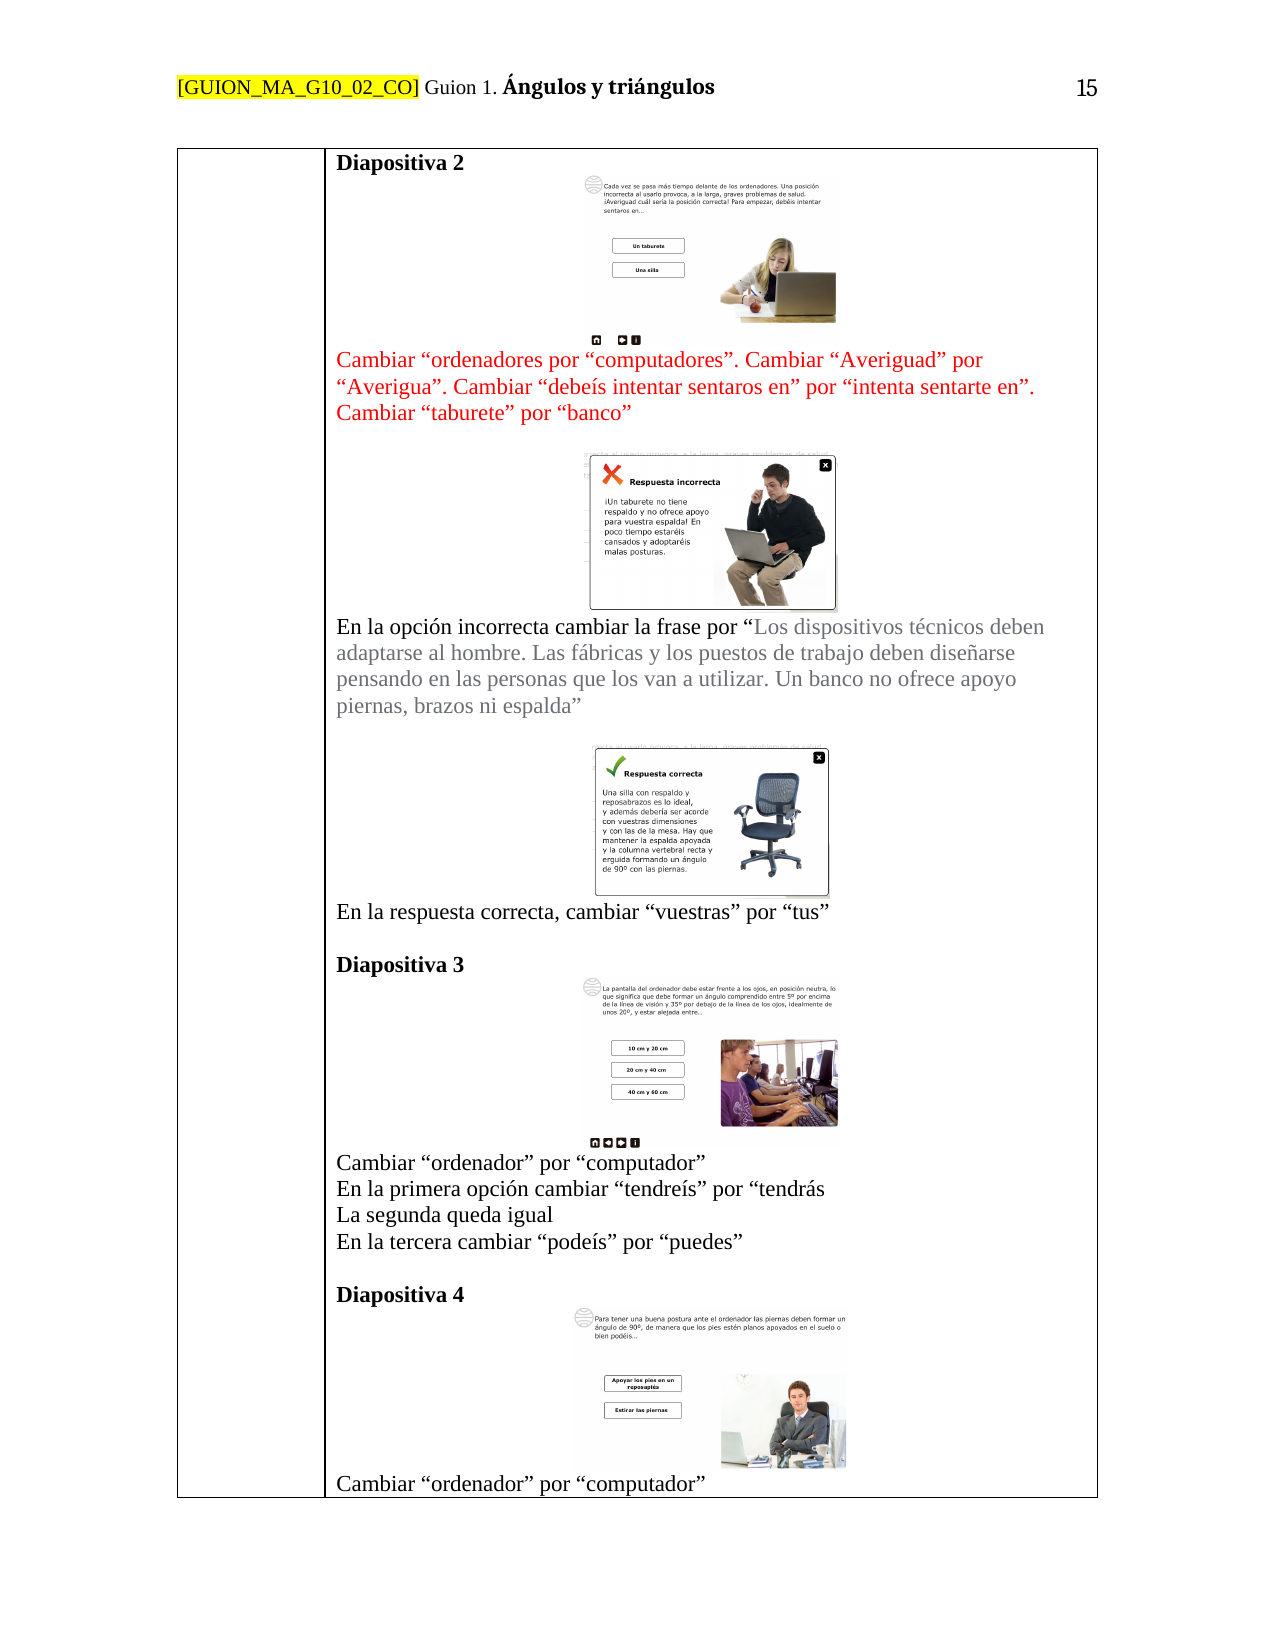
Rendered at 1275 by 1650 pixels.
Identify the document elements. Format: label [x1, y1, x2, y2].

picture [573, 1306, 849, 1471]
picture [582, 977, 840, 1149]
table_cell [326, 149, 1097, 1497]
table_cell [178, 149, 324, 1497]
picture [592, 744, 830, 899]
picture [583, 175, 839, 347]
picture [583, 451, 839, 613]
